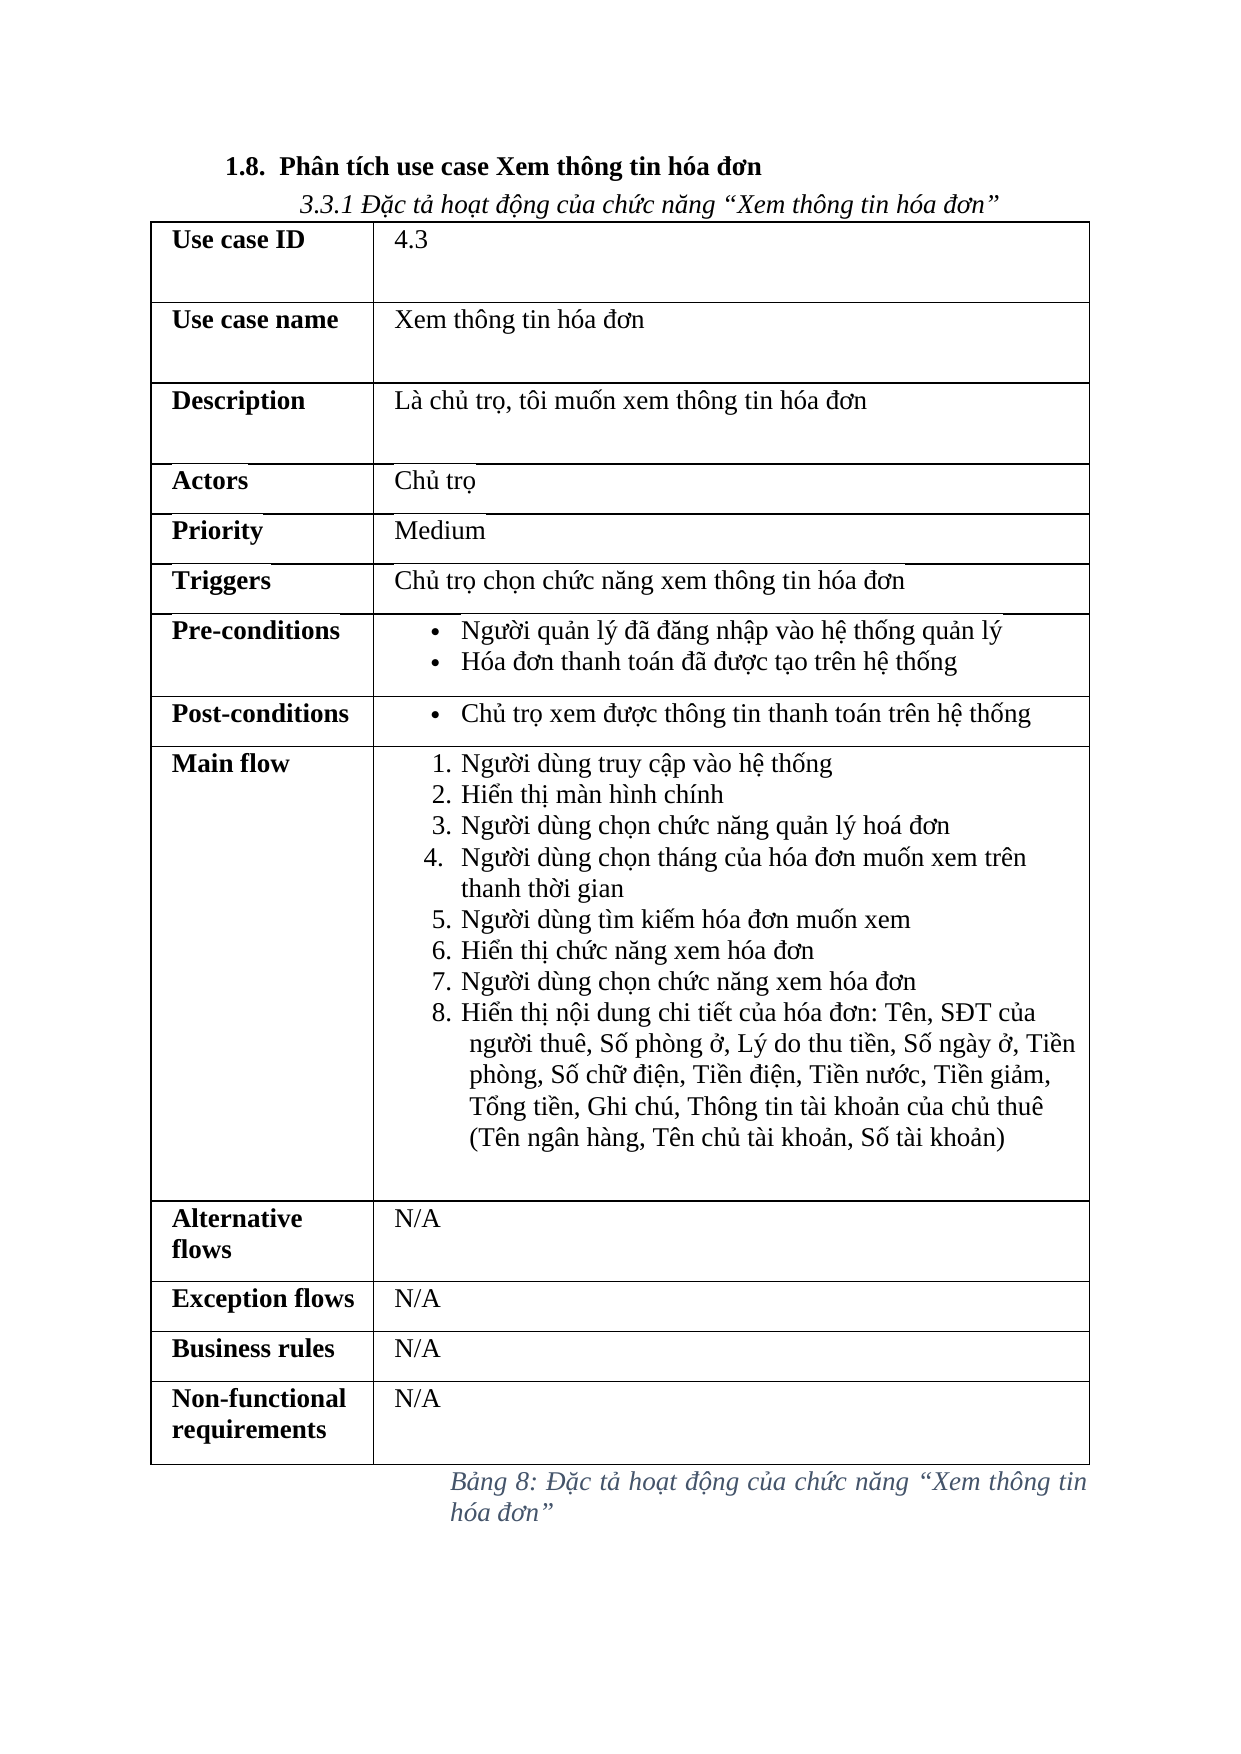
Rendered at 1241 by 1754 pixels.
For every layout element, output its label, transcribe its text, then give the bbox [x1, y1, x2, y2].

table_cell Medium [374, 515, 1089, 563]
table_cell Description [152, 384, 373, 463]
table_cell Non-functional requirements [152, 1382, 373, 1464]
table_cell Post-conditions [152, 697, 373, 746]
table_cell Chủ trọ [374, 465, 1089, 513]
table_cell Là chủ trọ, tôi muốn xem thông tin hóa đơn [374, 384, 1089, 463]
table_cell Use case name [152, 303, 373, 382]
table_cell Xem thông tin hóa đơn [374, 303, 1089, 382]
subtitle 3.3.1 Đặc tả hoạt động của chức năng “Xem thông tin hóa đơn” [150, 188, 1090, 219]
text Bảng 8: Đặc tả hoạt động của chức năng “Xem thông tin hóa đơn” [450, 1465, 1090, 1527]
table_cell Người dùng truy cập vào hệ thống Hiển thị màn hình chính Người dùng chọn chức năng quản lý hoá đơn Người dùng chọn tháng của hóa đơn muốn xem trên thanh thời gian Người dùng tìm kiếm hóa đơn muốn xem Hiển thị chức năng xem hóa đơn Người dùng chọn chức năng xem hóa đơn Hiển thị nội dung chi tiết của hóa đơn: Tên, SĐT của người thuê, Số phòng ở, Lý do thu tiền, Số ngày ở, Tiền phòng, Số chữ điện, Tiền điện, Tiền nước, Tiền giảm, Tổng tiền, Ghi chú, Thông tin tài khoản của chủ thuê (Tên ngân hàng, Tên chủ tài khoản, Số tài khoản) [374, 747, 1089, 1200]
table_cell Exception flows [152, 1282, 373, 1331]
table_cell Triggers [152, 565, 373, 613]
table_cell Chủ trọ xem được thông tin thanh toán trên hệ thống [374, 697, 1089, 746]
table_cell Priority [152, 515, 373, 563]
table_cell Chủ trọ chọn chức năng xem thông tin hóa đơn [374, 565, 1089, 613]
table_cell Main flow [152, 747, 373, 1200]
table_cell Người quản lý đã đăng nhập vào hệ thống quản lý Hóa đơn thanh toán đã được tạo trên hệ thống [374, 615, 1089, 696]
table_header 4.3 [374, 223, 1089, 302]
table_cell N/A [374, 1282, 1089, 1331]
table_cell Business rules [152, 1332, 373, 1381]
subtitle 1.8. Phân tích use case Xem thông tin hóa đơn [225, 150, 1090, 181]
table_cell Pre-conditions [152, 615, 373, 696]
table_cell Actors [152, 465, 373, 513]
table_header Use case ID [152, 223, 373, 302]
table_cell N/A [374, 1332, 1089, 1381]
table_cell Alternative flows [152, 1202, 373, 1281]
table_cell N/A [374, 1202, 1089, 1281]
table_cell N/A [374, 1382, 1089, 1464]
